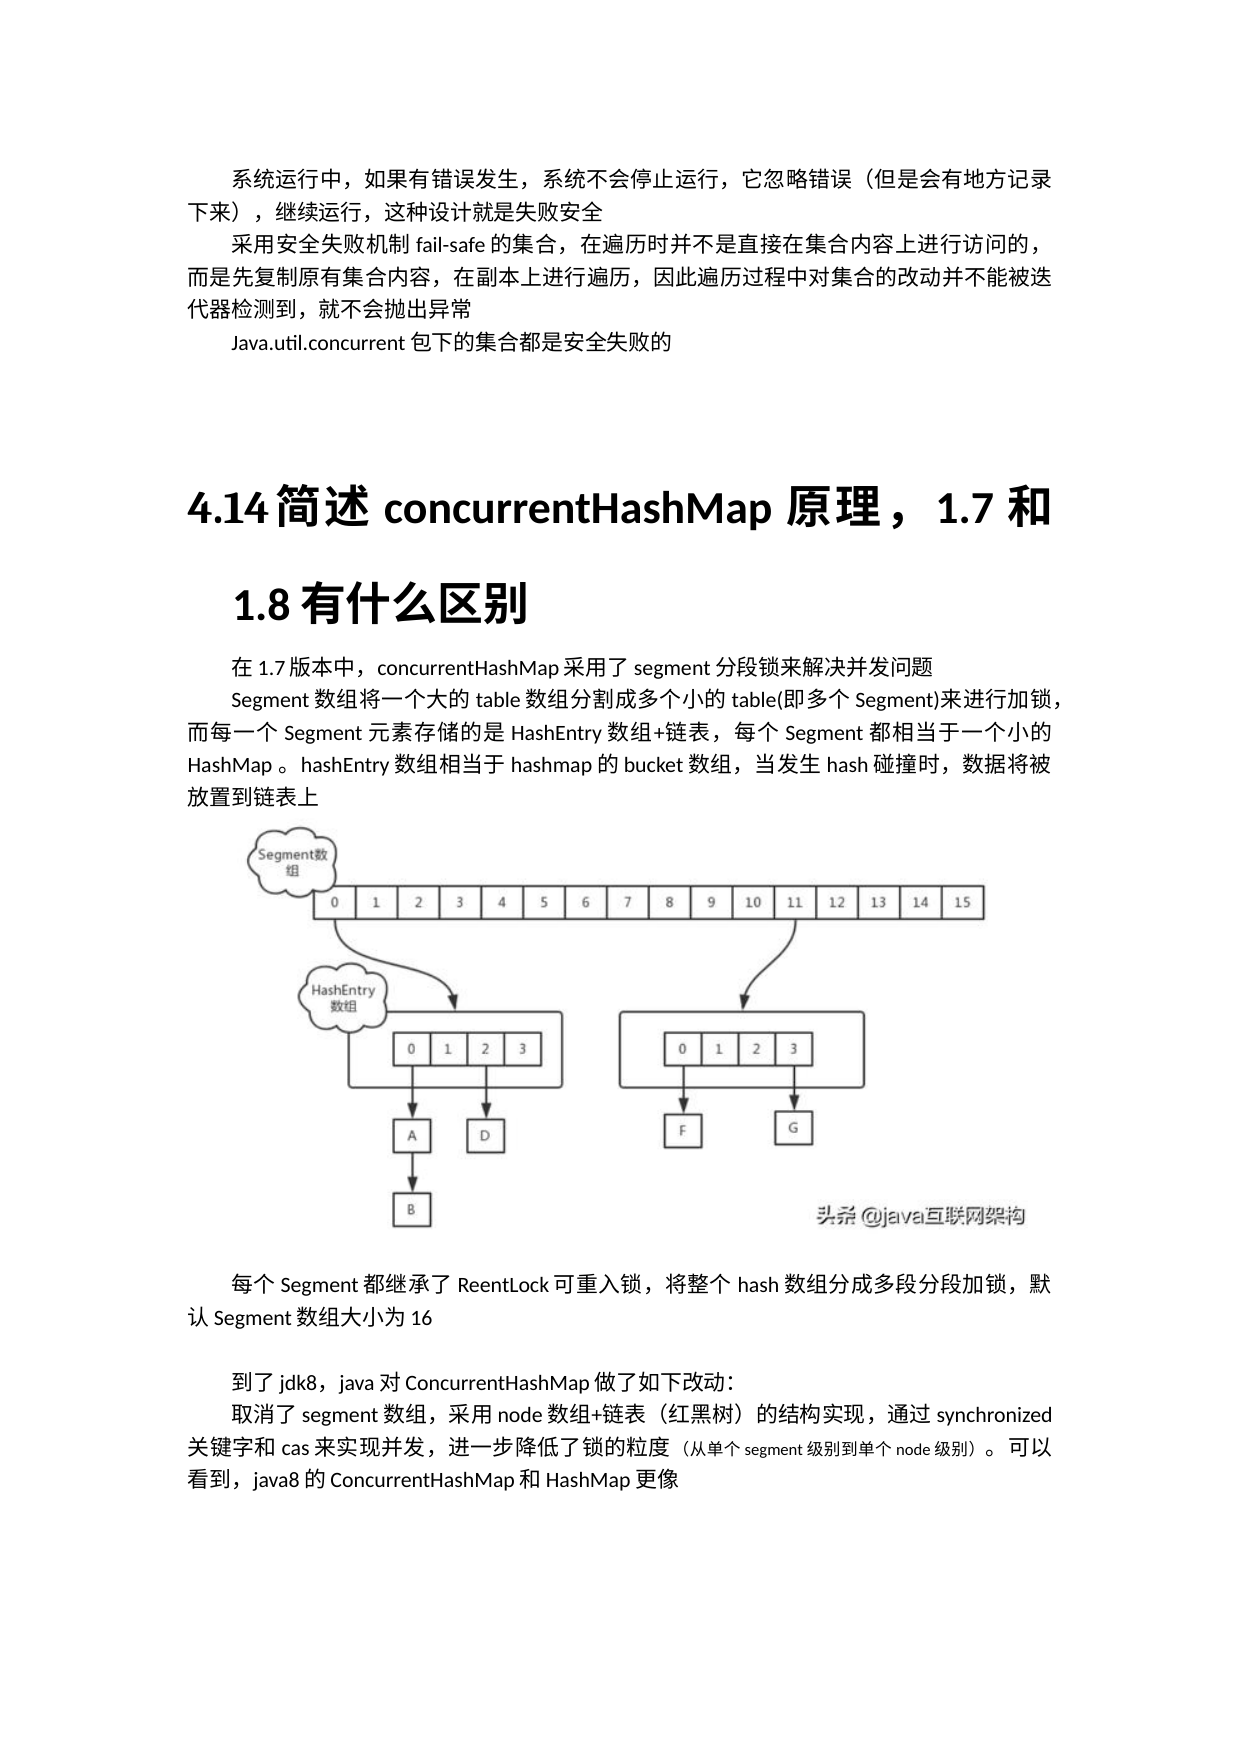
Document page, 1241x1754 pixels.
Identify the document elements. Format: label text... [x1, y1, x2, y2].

text 到了jdk8，java对ConcurrentHashMap做了如下改动： [187, 1364, 1053, 1397]
text Segment数组将一个大的table数组分割成多个小的table(即多个Segment)来进行加锁，而每一个Segment元素存储的是HashEntry数组+链表，每个Segment都相当于一个小的 HashMap 。hashEntry数组相当于hashmap的bucket数组，当发生hash碰撞时，数据将被放置到链表上 [187, 682, 1053, 812]
text 在1.7版本中，concurrentHashMap采用了segment分段锁来解决并发问题 [187, 649, 1053, 682]
text Java.util.concurrent包下的集合都是安全失败的 [187, 324, 1053, 357]
text 每个Segment都继承了ReentLock可重入锁，将整个hash数组分成多段分段加锁，默认Segment数组大小为16 [187, 1267, 1053, 1332]
text 简述concurrentHashMap原理，1.7和1.8有什么区别 [187, 454, 1053, 649]
text 系统运行中，如果有错误发生，系统不会停止运行，它忽略错误（但是会有地方记录下来），继续运行，这种设计就是失败安全 [187, 162, 1053, 227]
picture [231, 812, 1083, 1252]
text 取消了segment数组，采用node数组+链表（红黑树）的结构实现，通过synchronized关键字和cas来实现并发，进一步降低了锁的粒度（从单个segment级别到单个node级别）。可以看到，java8的ConcurrentHashMap和HashMap更像 [187, 1397, 1053, 1494]
text 采用安全失败机制fail-safe的集合，在遍历时并不是直接在集合内容上进行访问的，而是先复制原有集合内容，在副本上进行遍历，因此遍历过程中对集合的改动并不能被迭代器检测到，就不会抛出异常 [187, 227, 1053, 324]
